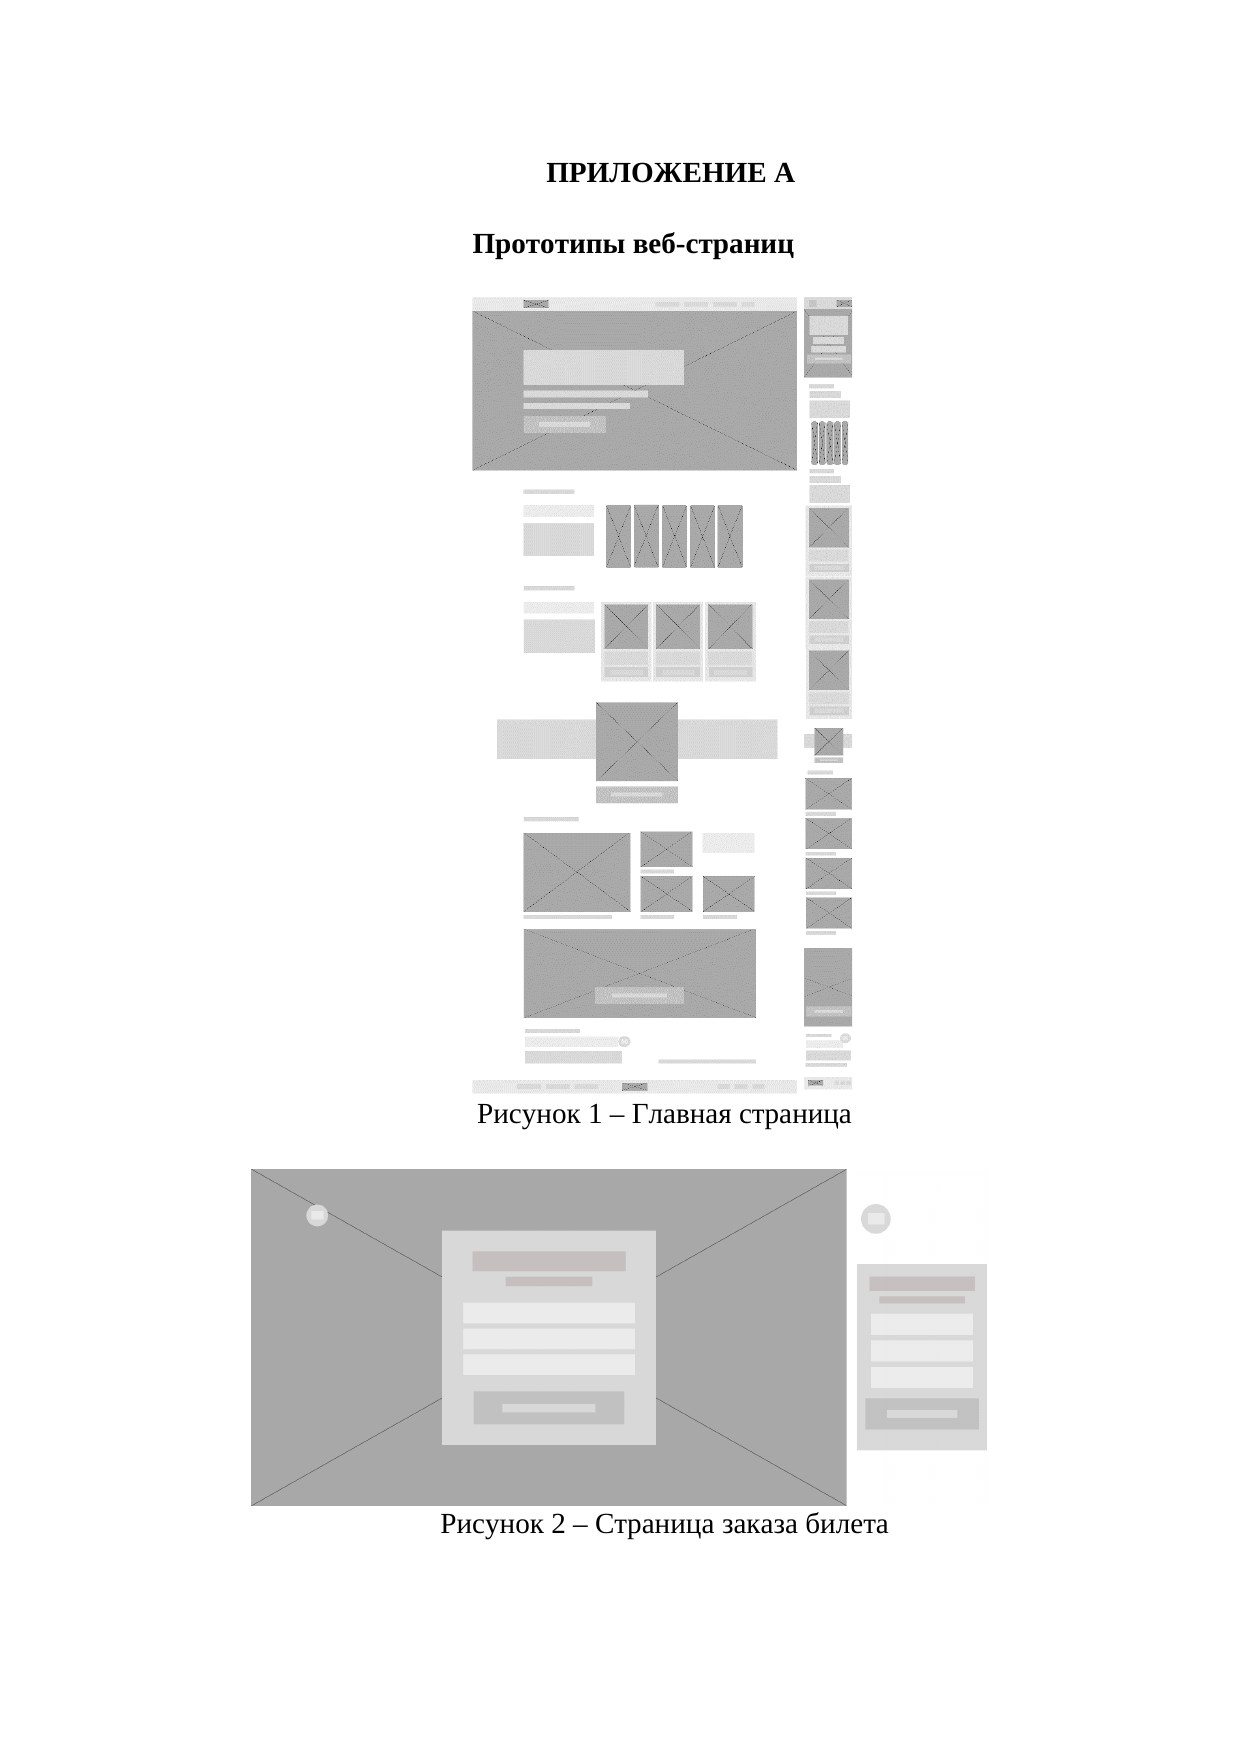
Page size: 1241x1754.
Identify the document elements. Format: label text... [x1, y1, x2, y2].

picture [251, 1169, 847, 1506]
text Прототипы веб-страниц [398, 227, 1152, 260]
picture [472, 297, 797, 1096]
text Рисунок 1 – Главная страница [177, 1096, 1152, 1129]
picture [804, 297, 853, 1096]
text Рисунок 2 – Страница заказа билета [177, 1506, 1152, 1539]
picture [854, 1170, 990, 1506]
text ПРИЛОЖЕНИЕ А [472, 156, 1152, 189]
